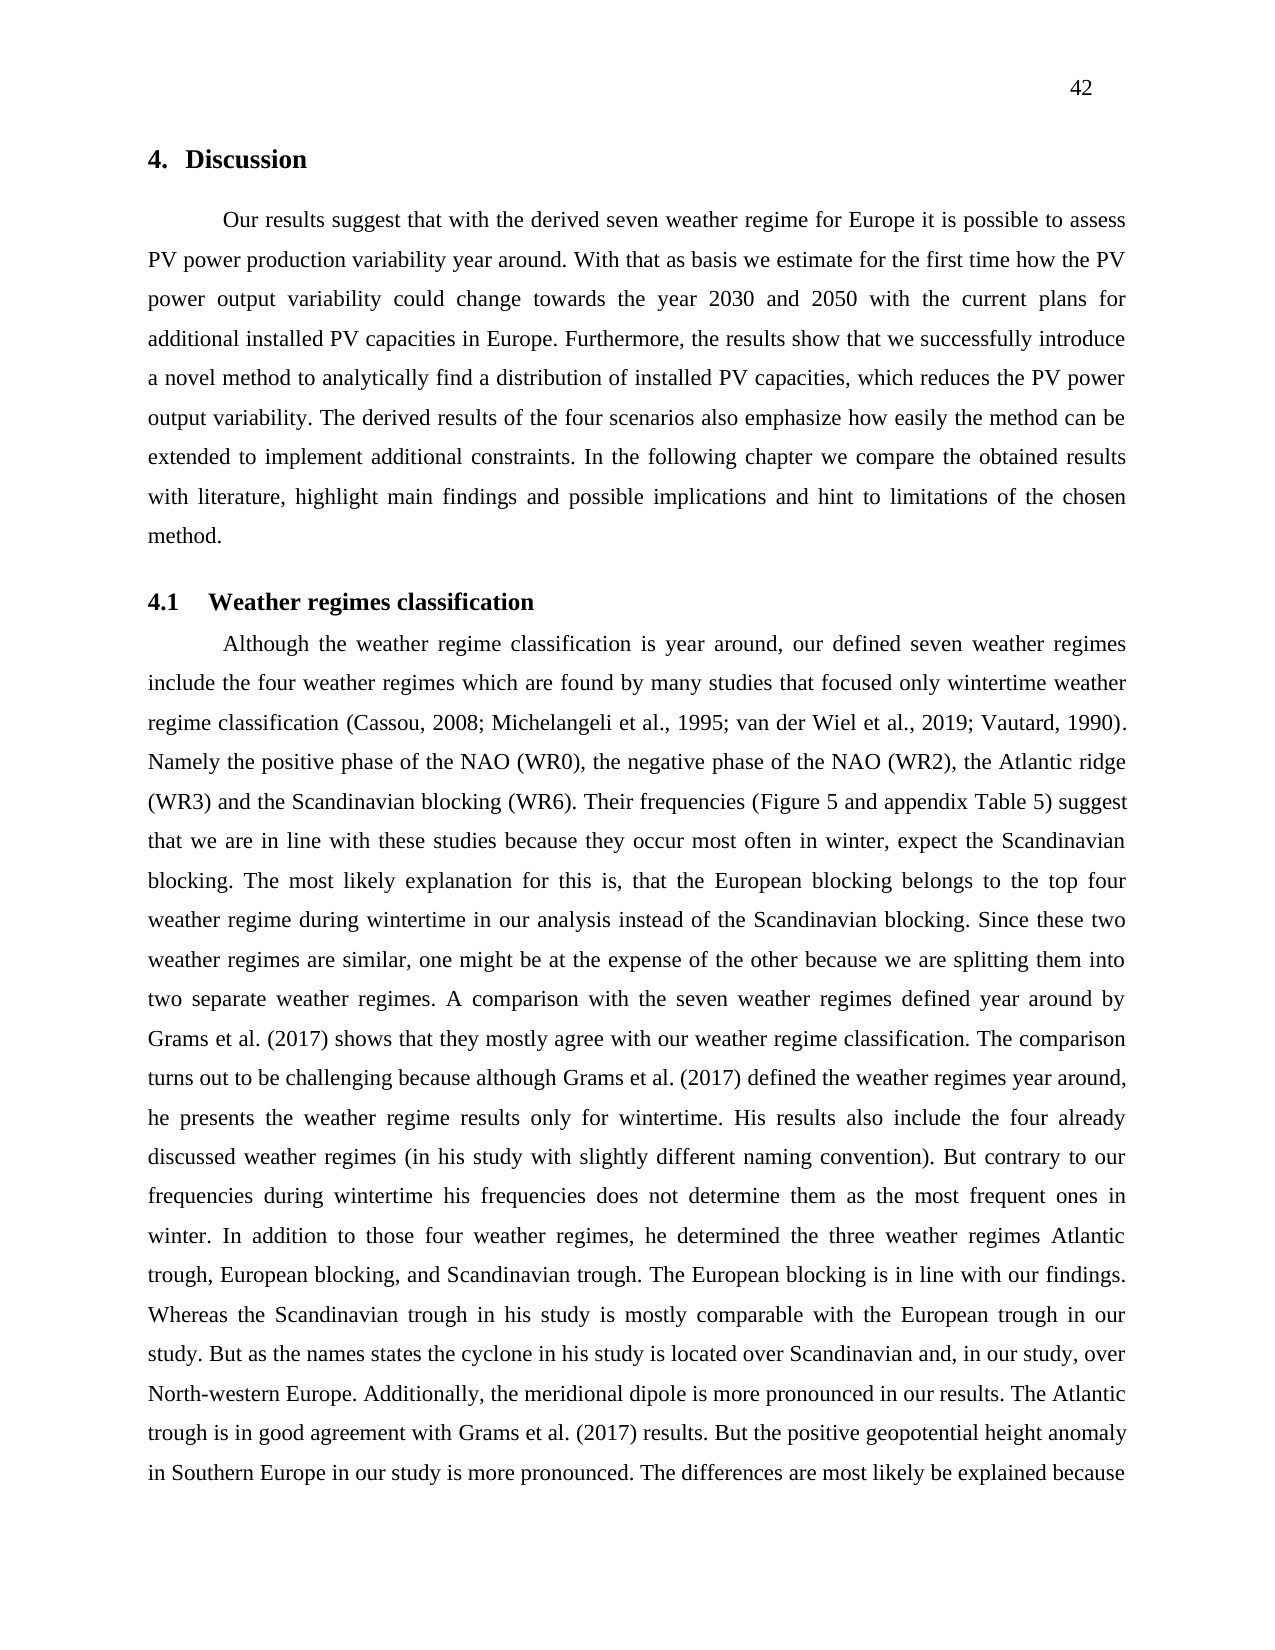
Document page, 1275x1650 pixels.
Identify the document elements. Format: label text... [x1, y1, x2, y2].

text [148, 630, 1127, 1485]
subtitle Weather regimes classification [148, 587, 1127, 616]
subtitle Discussion [148, 143, 1127, 174]
text Our results suggest that with the derived seven weather regime for Europe it is possible to assess PV power production variability year around. With that as basis we estimate for the first time how the PV power output variability could change towards the year 2030 and 2050 with the current plans for additional installed PV capacities in Europe. Furthermore, the results show that we successfully introduce a novel method to analytically find a distribution of installed PV capacities, which reduces the PV power output variability. The derived results of the four scenarios also emphasize how easily the method can be extended to implement additional constraints. In the following chapter we compare the obtained results with literature, highlight main findings and possible implications and hint to limitations of the chosen method. [148, 206, 1127, 549]
